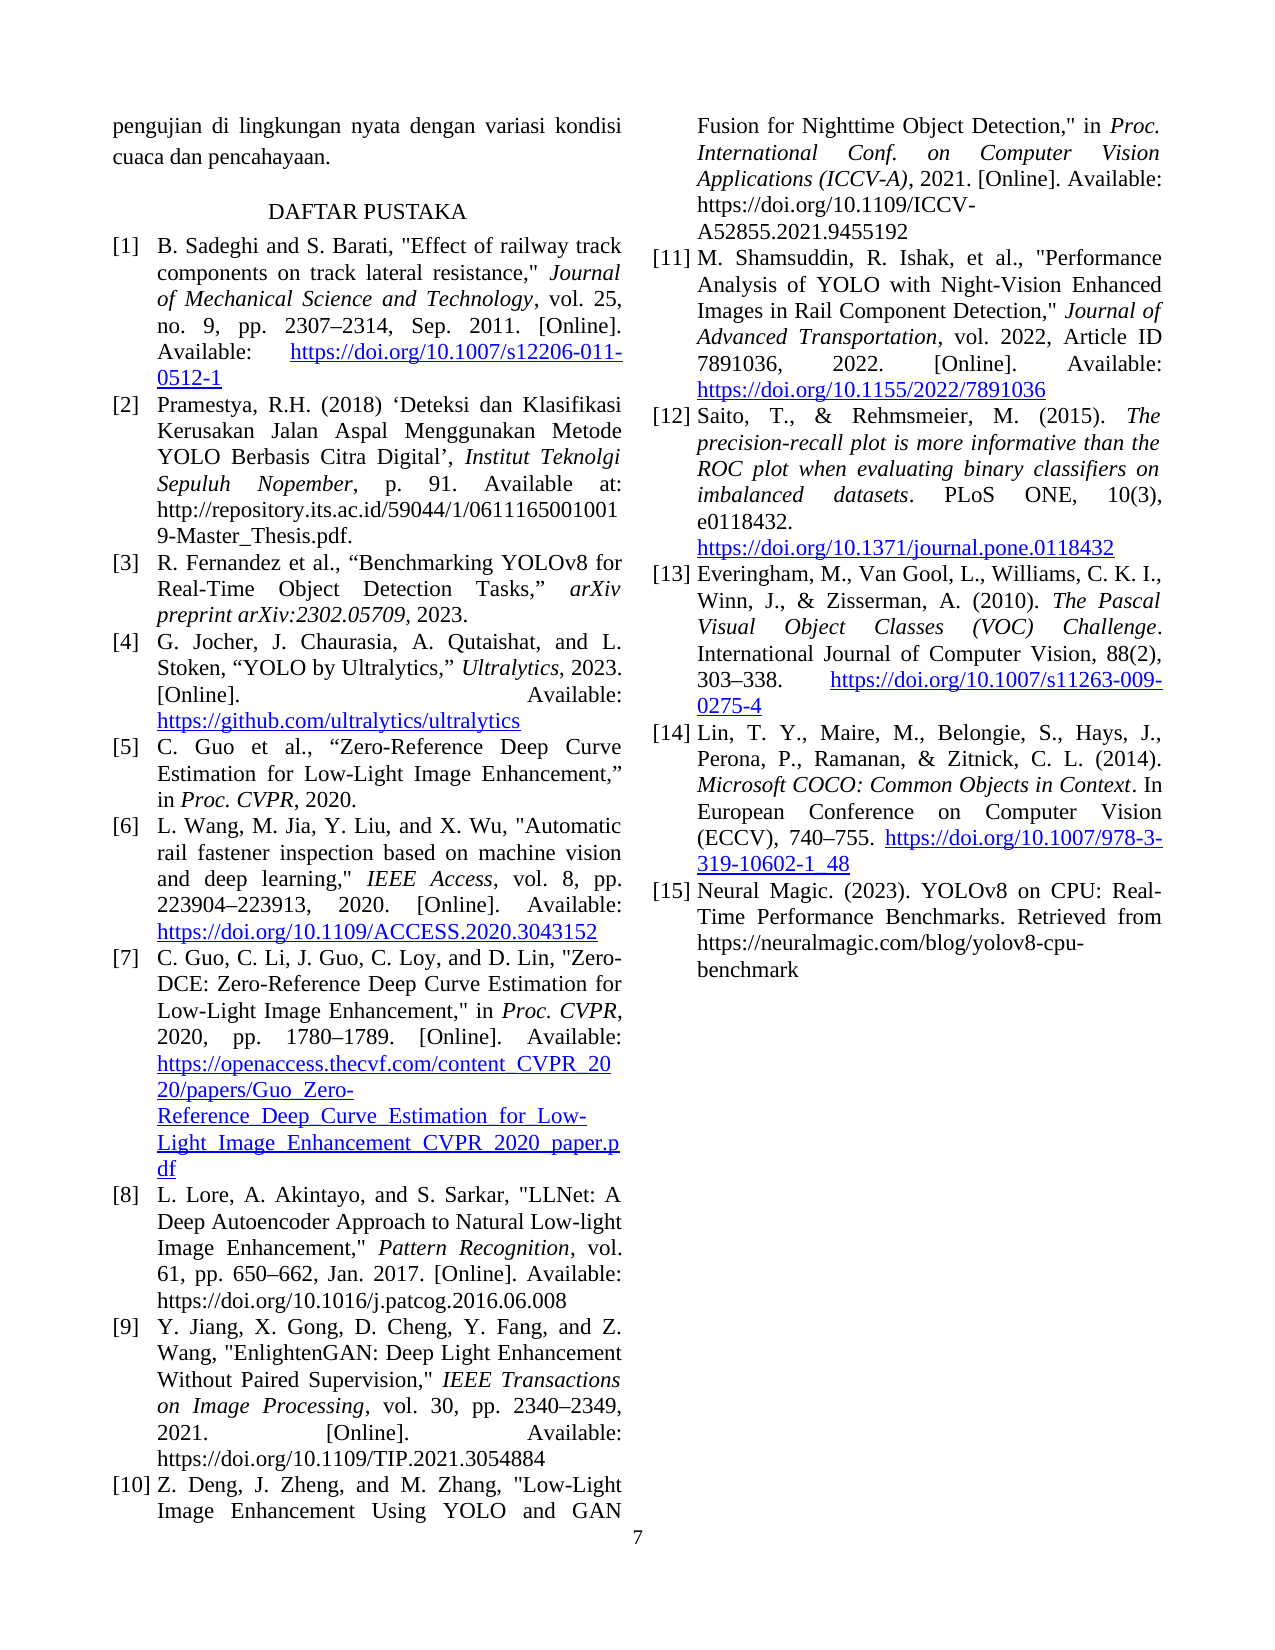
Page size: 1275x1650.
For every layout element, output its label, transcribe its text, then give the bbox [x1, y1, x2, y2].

list B. Sadeghi and S. Barati, "Effect of railway track components on track lateral resistance," Journal of Mechanical Science and Technology, vol. 25, no. 9, pp. 2307–2314, Sep. 2011. [Online]. Available: https://doi.org/10.1007/s12206-011-0512-1 [112, 233, 622, 391]
list C. Guo, C. Li, J. Guo, C. Loy, and D. Lin, "Zero-DCE: Zero-Reference Deep Curve Estimation for Low-Light Image Enhancement," in Proc. CVPR, 2020, pp. 1780–1789. [Online]. Available: https://openaccess.thecvf.com/content_CVPR_2020/papers/Guo_Zero-Reference_Deep_Curve_Estimation_for_Low-Light_Image_Enhancement_CVPR_2020_paper.pdf [112, 944, 622, 1181]
list Z. Deng, J. Zheng, and M. Zhang, "Low-Light Image Enhancement Using YOLO and GAN Fusion for Nighttime Object Detection," in Proc. International Conf. on Computer Vision Applications (ICCV-A), 2021. [Online]. Available: https://doi.org/10.1109/ICCV-A52855.2021.9455192 [112, 1471, 622, 1524]
list Y. Jiang, X. Gong, D. Cheng, Y. Fang, and Z. Wang, "EnlightenGAN: Deep Light Enhancement Without Paired Supervision," IEEE Transactions on Image Processing, vol. 30, pp. 2340–2349, 2021. [Online]. Available: https://doi.org/10.1109/TIP.2021.3054884 [112, 1313, 622, 1471]
list L. Lore, A. Akintayo, and S. Sarkar, "LLNet: A Deep Autoencoder Approach to Natural Low-light Image Enhancement," Pattern Recognition, vol. 61, pp. 650–662, Jan. 2017. [Online]. Available: https://doi.org/10.1016/j.patcog.2016.06.008 [112, 1181, 622, 1313]
list C. Guo et al., “Zero-Reference Deep Curve Estimation for Low-Light Image Enhancement,” in Proc. CVPR, 2020. [112, 733, 622, 812]
list L. Wang, M. Jia, Y. Liu, and X. Wu, "Automatic rail fastener inspection based on machine vision and deep learning," IEEE Access, vol. 8, pp. 223904–223913, 2020. [Online]. Available: https://doi.org/10.1109/ACCESS.2020.3043152 [112, 812, 622, 944]
list Lin, T. Y., Maire, M., Belongie, S., Hays, J., Perona, P., Ramanan, & Zitnick, C. L. (2014). Microsoft COCO: Common Objects in Context. In European Conference on Computer Vision (ECCV), 740–755. https://doi.org/10.1007/978-3-319-10602-1_48 [652, 719, 1162, 877]
text DAFTAR PUSTAKA [112, 198, 622, 224]
list Z. Deng, J. Zheng, and M. Zhang, "Low-Light Image Enhancement Using YOLO and GAN Fusion for Nighttime Object Detection," in Proc. International Conf. on Computer Vision Applications (ICCV-A), 2021. [Online]. Available: https://doi.org/10.1109/ICCV-A52855.2021.9455192 [652, 112, 1162, 244]
list M. Shamsuddin, R. Ishak, et al., "Performance Analysis of YOLO with Night-Vision Enhanced Images in Rail Component Detection," Journal of Advanced Transportation, vol. 2022, Article ID 7891036, 2022. [Online]. Available: https://doi.org/10.1155/2022/7891036 [652, 244, 1162, 402]
list Saito, T., & Rehmsmeier, M. (2015). The precision-recall plot is more informative than the ROC plot when evaluating binary classifiers on imbalanced datasets. PLoS ONE, 10(3), e0118432. https://doi.org/10.1371/journal.pone.0118432 [652, 402, 1162, 561]
list G. Jocher, J. Chaurasia, A. Qutaishat, and L. Stoken, “YOLO by Ultralytics,” Ultralytics, 2023. [Online]. Available: https://github.com/ultralytics/ultralytics [112, 628, 622, 733]
list R. Fernandez et al., “Benchmarking YOLOv8 for Real-Time Object Detection Tasks,” arXiv preprint arXiv:2302.05709, 2023. [112, 549, 622, 628]
list Pramestya, R.H. (2018) ‘Deteksi dan Klasifikasi Kerusakan Jalan Aspal Menggunakan Metode YOLO Berbasis Citra Digital’, Institut Teknolgi Sepuluh Nopember, p. 91. Available at: http://repository.its.ac.id/59044/1/06111650010019-Master_Thesis.pdf. [112, 391, 622, 549]
list Everingham, M., Van Gool, L., Williams, C. K. I., Winn, J., & Zisserman, A. (2010). The Pascal Visual Object Classes (VOC) Challenge. International Journal of Computer Vision, 88(2), 303–338. https://doi.org/10.1007/s11263-009-0275-4 [652, 561, 1162, 719]
list Neural Magic. (2023). YOLOv8 on CPU: Real-Time Performance Benchmarks. Retrieved from https://neuralmagic.com/blog/yolov8-cpu-benchmark [652, 877, 1162, 982]
